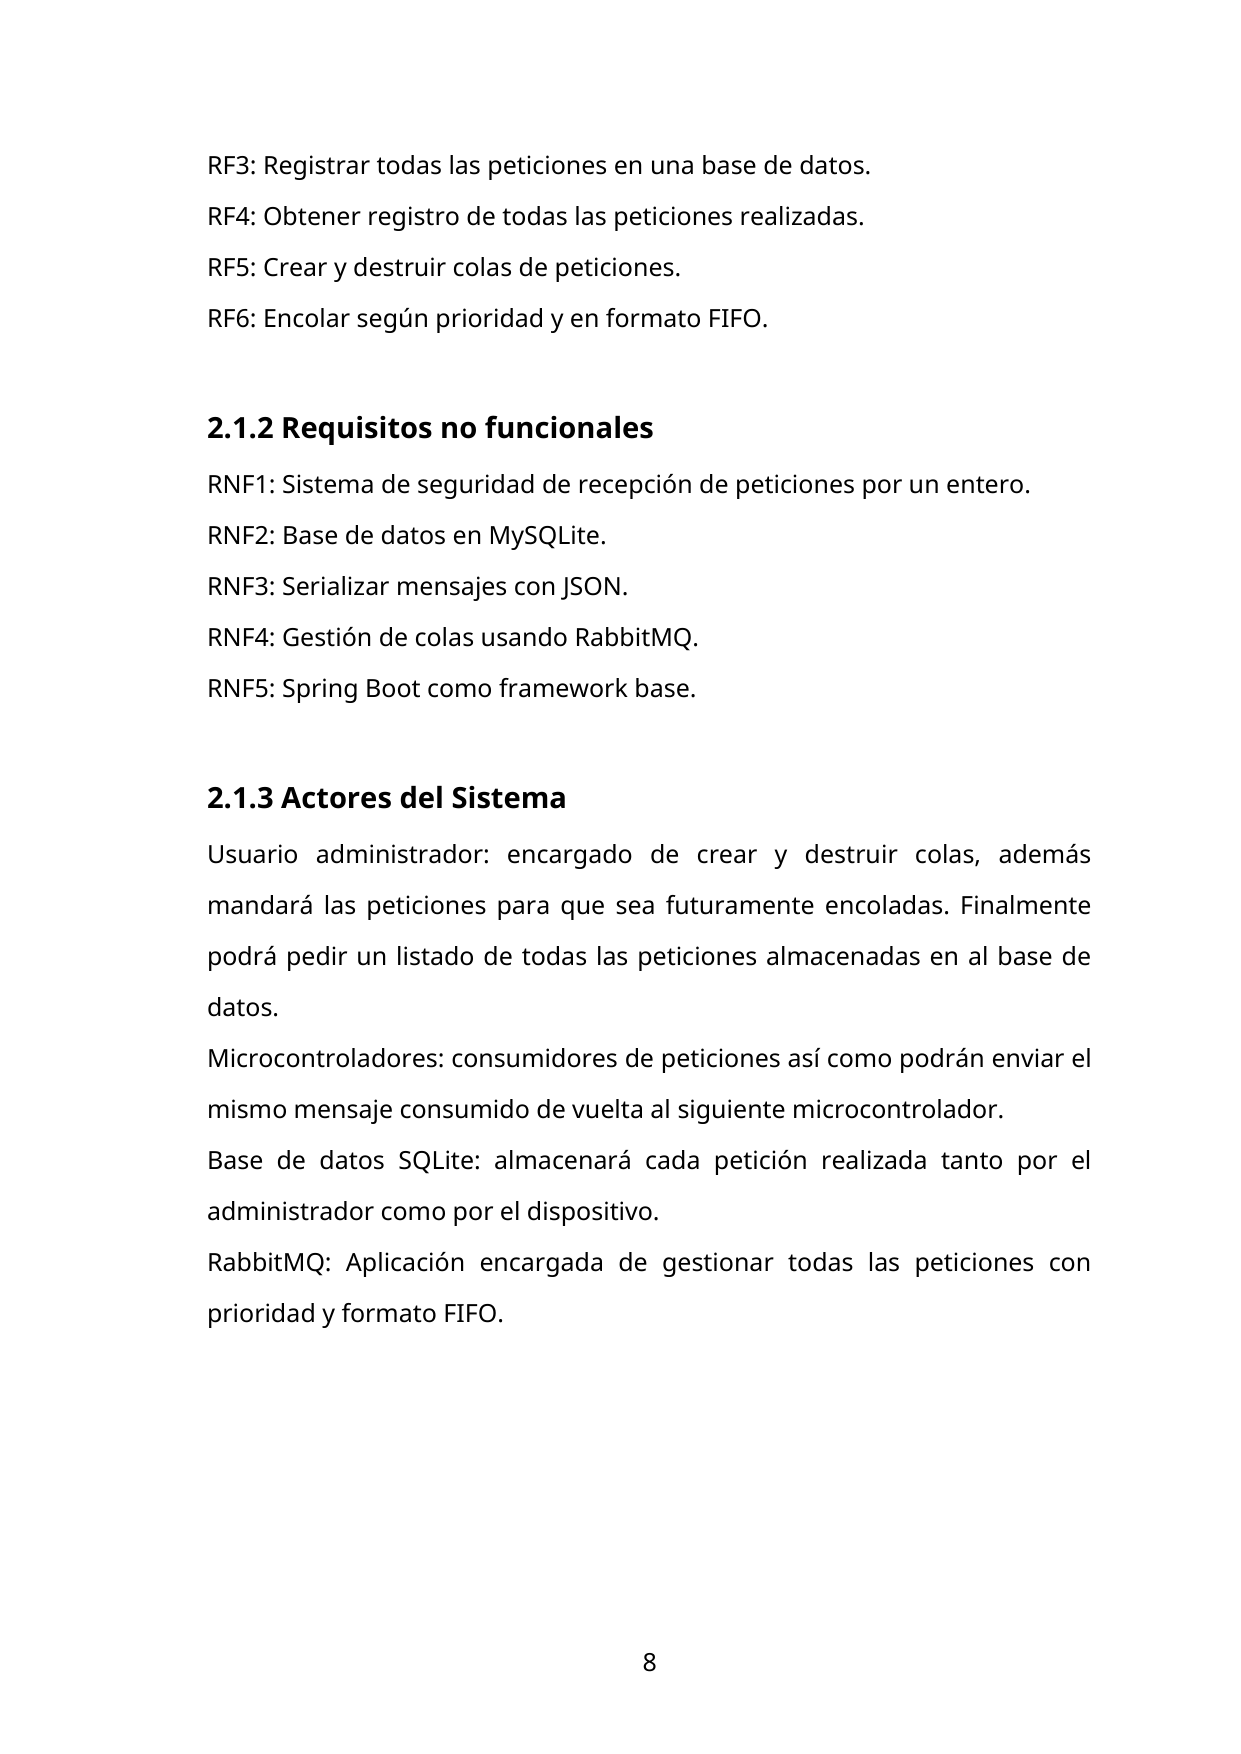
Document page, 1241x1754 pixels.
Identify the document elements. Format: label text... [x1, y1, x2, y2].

text RNF2: Base de datos en MySQLite. [207, 518, 1092, 552]
text 2.1.3 Actores del Sistema [207, 777, 1092, 817]
text RNF3: Serializar mensajes con JSON. [207, 569, 1092, 603]
text RNF4: Gestión de colas usando RabbitMQ. [207, 620, 1092, 654]
text RF3: Registrar todas las peticiones en una base de datos. [207, 148, 1092, 182]
text 2.1.2 Requisitos no funcionales [207, 407, 1092, 447]
text Base de datos SQLite: almacenará cada petición realizada tanto por el administrador como por el dispositivo. [207, 1143, 1092, 1228]
text RF4: Obtener registro de todas las peticiones realizadas. [207, 199, 1092, 233]
text RF6: Encolar según prioridad y en formato FIFO. [207, 301, 1092, 335]
text RNF5: Spring Boot como framework base. [207, 671, 1092, 705]
text Usuario administrador: encargado de crear y destruir colas, además mandará las peticiones para que sea futuramente encoladas. Finalmente podrá pedir un listado de todas las peticiones almacenadas en al base de datos. [207, 836, 1092, 1024]
text RNF1: Sistema de seguridad de recepción de peticiones por un entero. [207, 467, 1092, 501]
text RF5: Crear y destruir colas de peticiones. [207, 250, 1092, 284]
text Microcontroladores: consumidores de peticiones así como podrán enviar el mismo mensaje consumido de vuelta al siguiente microcontrolador. [207, 1041, 1092, 1126]
text RabbitMQ: Aplicación encargada de gestionar todas las peticiones con prioridad y formato FIFO. [207, 1245, 1092, 1330]
